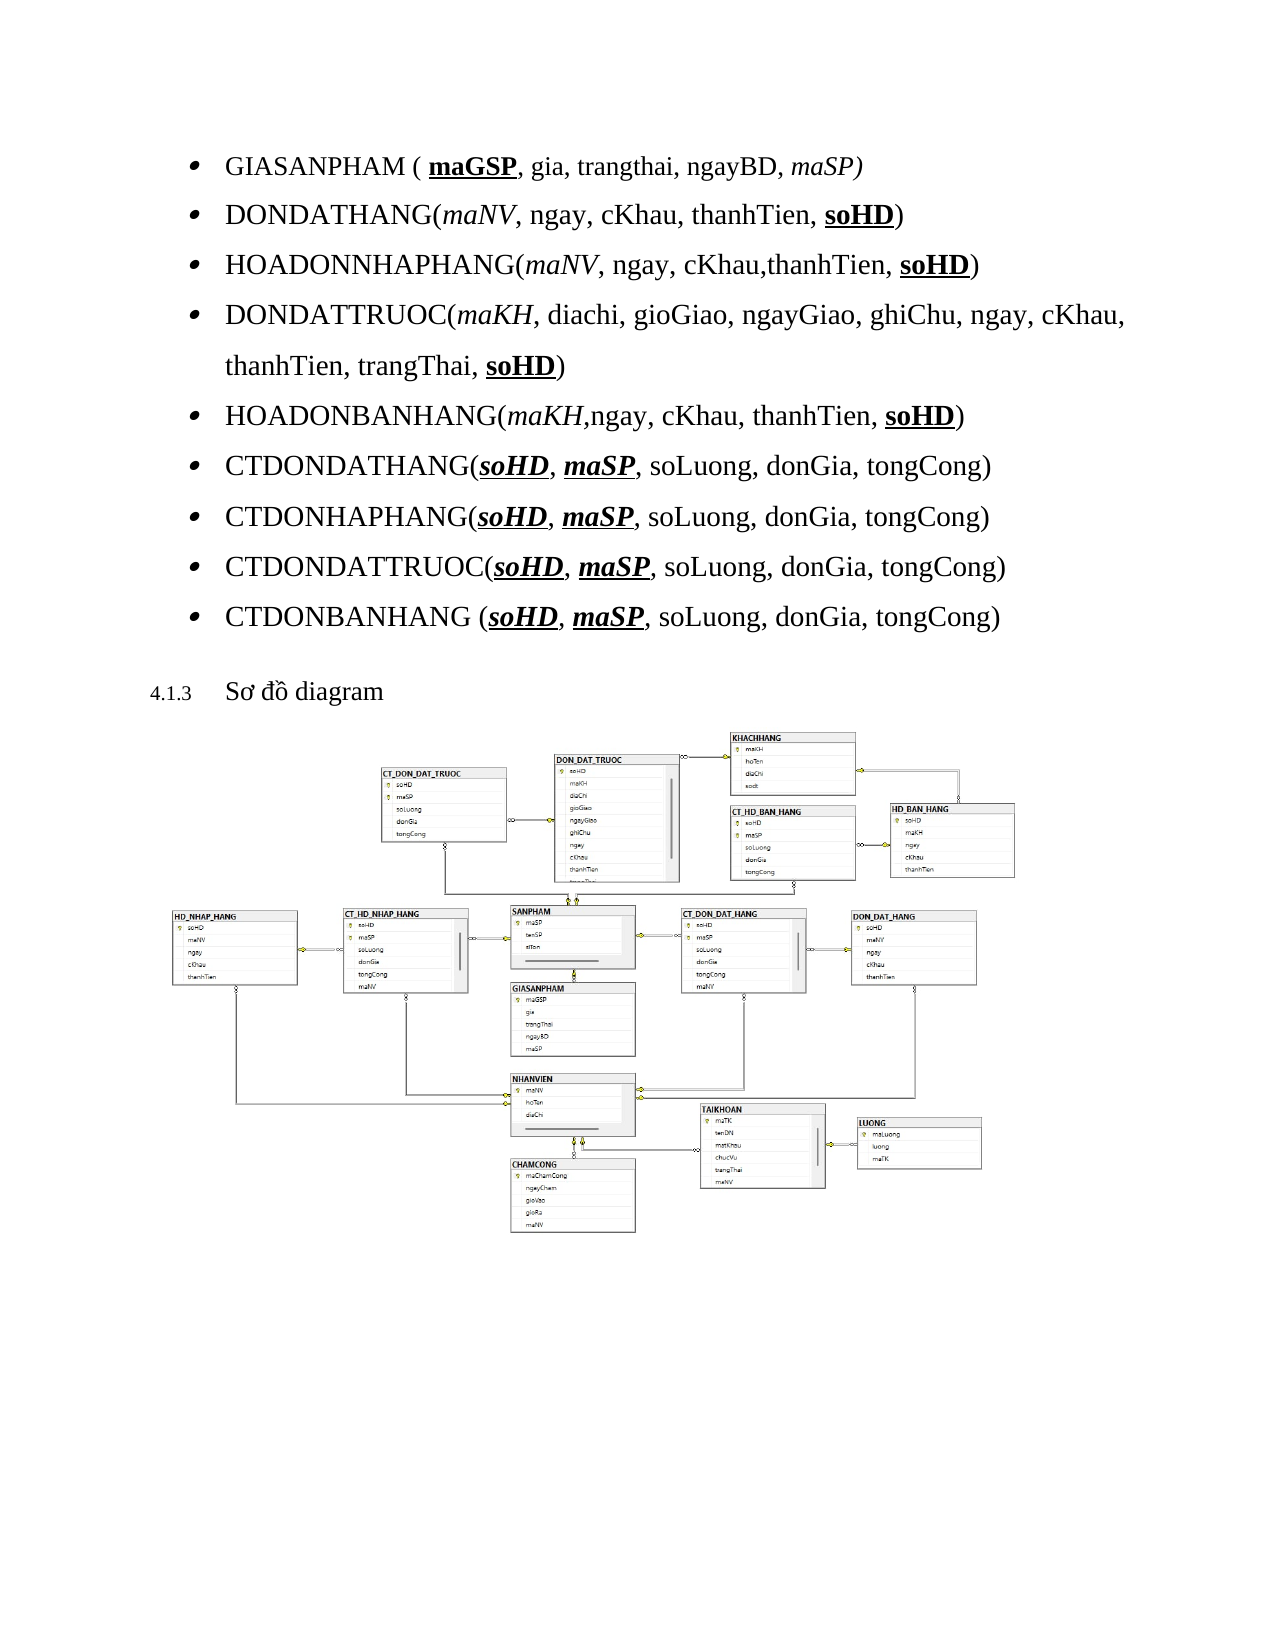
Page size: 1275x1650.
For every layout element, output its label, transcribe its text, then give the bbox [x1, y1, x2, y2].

list CTDONBANHANG (soHD, maSP, soLuong, donGia, tongCong) [187, 599, 1125, 633]
list GIASANPHAM ( maGSP, gia, trangthai, ngayBD, maSP) [187, 150, 1125, 181]
list HOADONNHAPHANG(maNV, ngay, cKhau,thanhTien, soHD) [187, 247, 1125, 281]
list DONDATHANG(maNV, ngay, cKhau, thanhTien, soHD) [187, 197, 1125, 230]
list HOADONBANHANG(maKH,ngay, cKhau, thanhTien, soHD) [187, 398, 1125, 432]
list CTDONDATHANG(soHD, maSP, soLuong, donGia, tongCong) [187, 448, 1125, 482]
list CTDONHAPHANG(soHD, maSP, soLuong, donGia, tongCong) [187, 499, 1125, 532]
subtitle Sơ đồ diagram [150, 675, 1125, 706]
list CTDONDATTRUOC(soHD, maSP, soLuong, donGia, tongCong) [187, 549, 1125, 583]
list DONDATTRUOC(maKH, diachi, gioGiao, ngayGiao, ghiChu, ngay, cKhau, thanhTien, trangThai, soHD) [187, 297, 1125, 381]
